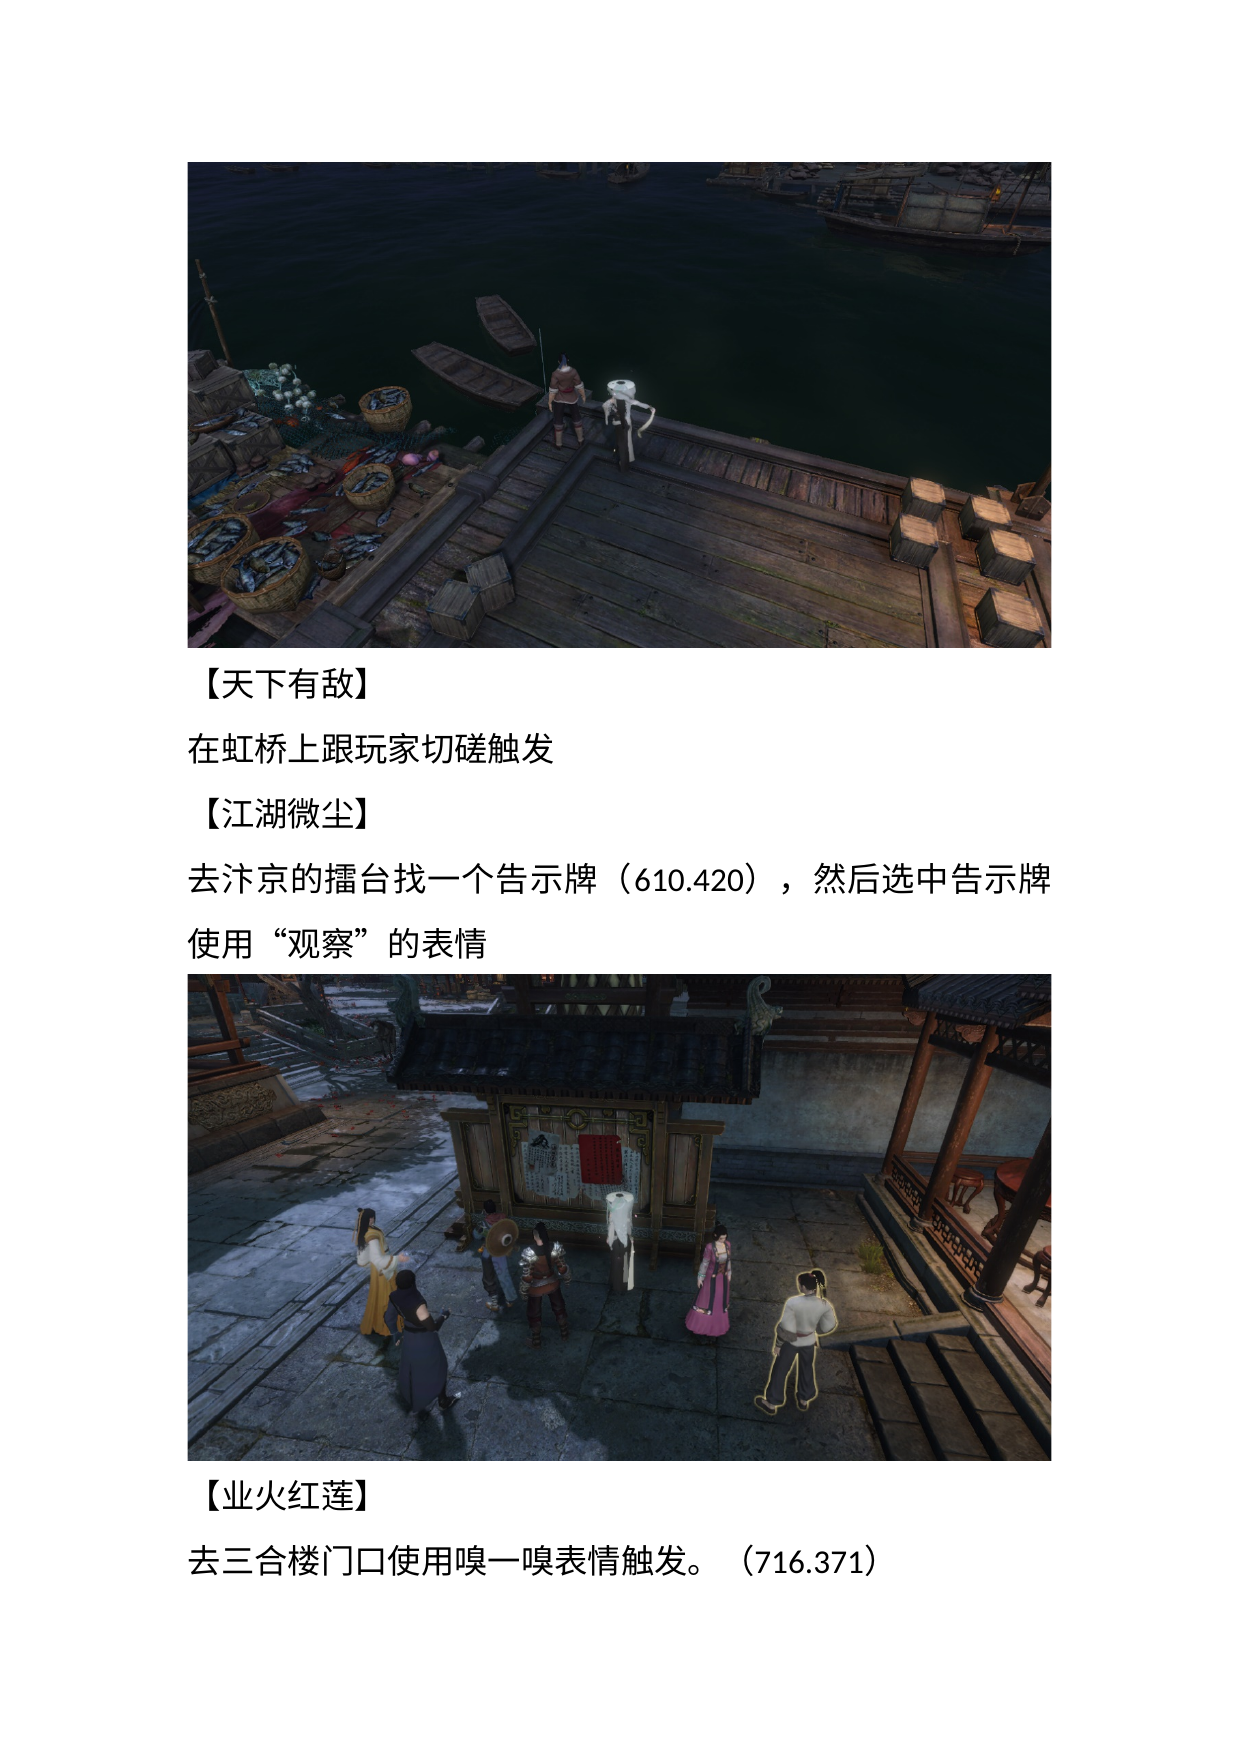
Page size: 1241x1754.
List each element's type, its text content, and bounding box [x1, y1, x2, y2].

text 去汴京的擂台找一个告示牌（610.420），然后选中告示牌使用“观察”的表情 [187, 844, 1053, 974]
picture [187, 974, 1052, 1461]
text 【天下有敌】 [187, 649, 1053, 714]
text 【业火红莲】 [187, 1462, 1053, 1527]
text 去三合楼门口使用嗅一嗅表情触发。（716.371） [187, 1527, 1053, 1592]
text 在虹桥上跟玩家切磋触发 [187, 714, 1053, 779]
text 【江湖微尘】 [187, 779, 1053, 844]
picture [187, 162, 1052, 648]
